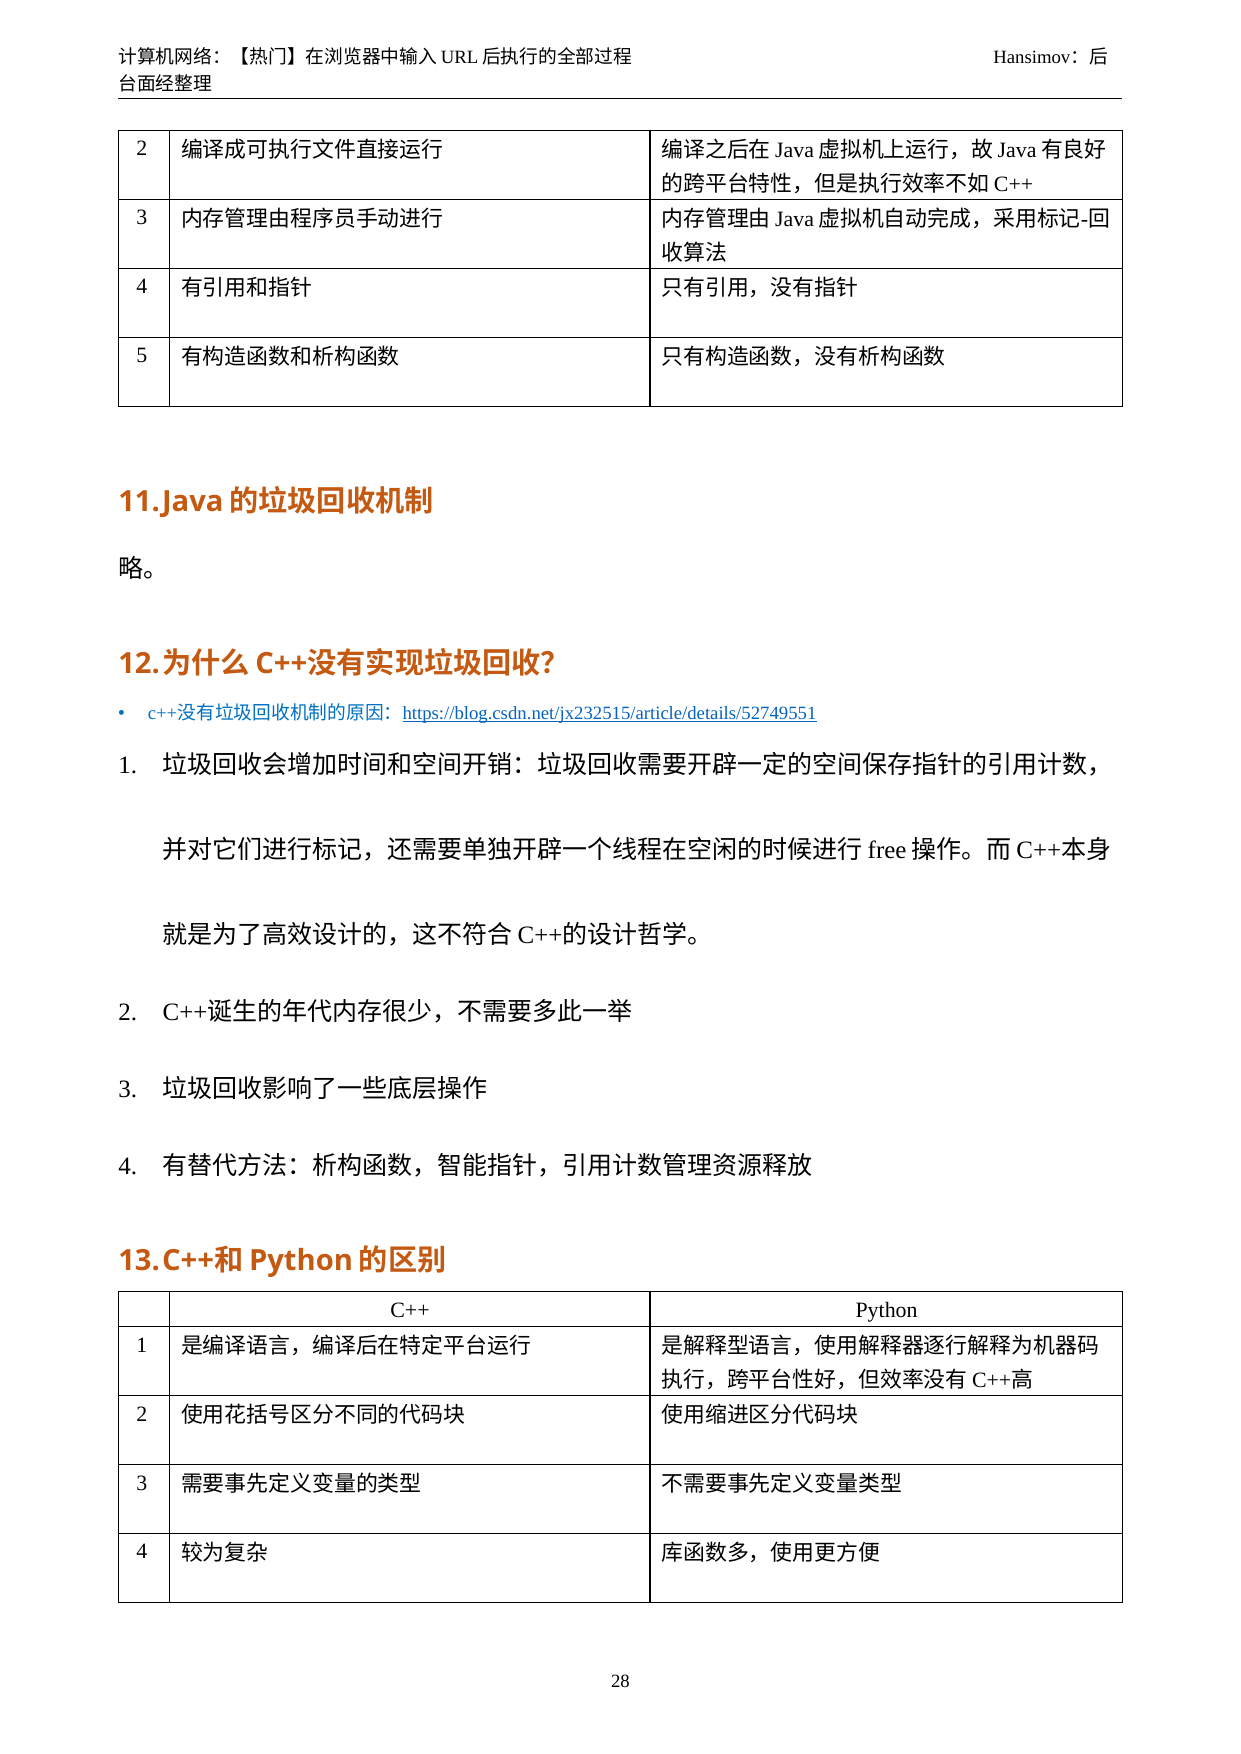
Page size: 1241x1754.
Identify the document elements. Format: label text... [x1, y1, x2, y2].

table_cell [119, 338, 169, 406]
table_cell 有构造函数和析构函数 [170, 338, 649, 406]
table_cell 内存管理由Java虚拟机自动完成，采用标记-回收算法 [651, 200, 1122, 268]
table_cell 是编译语言，编译后在特定平台运行 [170, 1327, 649, 1395]
table_cell 较为复杂 [170, 1534, 649, 1602]
list 垃圾回收影响了一些底层操作 [118, 1052, 1122, 1120]
table_cell [119, 131, 169, 199]
table_header C++ [170, 1292, 649, 1326]
table_cell [119, 1396, 169, 1464]
list 有替代方法：析构函数，智能指针，引用计数管理资源释放 [118, 1129, 1122, 1197]
table_header [119, 1292, 169, 1326]
subtitle 为什么C++没有实现垃圾回收？ [118, 627, 1122, 695]
table_cell [119, 269, 169, 337]
table_cell 编译之后在Java虚拟机上运行，故Java有良好的跨平台特性，但是执行效率不如C++ [651, 131, 1122, 199]
text 略。 [118, 533, 1122, 601]
subtitle C++和Python的区别 [118, 1223, 1122, 1291]
list 垃圾回收会增加时间和空间开销：垃圾回收需要开辟一定的空间保存指针的引用计数，并对它们进行标记，还需要单独开辟一个线程在空闲的时候进行free操作。而C++本身就是为了高效设计的，这不符合C++的设计哲学。 [118, 729, 1122, 966]
subtitle Java的垃圾回收机制 [118, 465, 1122, 533]
table_cell 库函数多，使用更方便 [651, 1534, 1122, 1602]
table_cell 使用花括号区分不同的代码块 [170, 1396, 649, 1464]
list C++诞生的年代内存很少，不需要多此一举 [118, 975, 1122, 1043]
table_cell [119, 1327, 169, 1395]
table_cell [119, 1534, 169, 1602]
table_cell 是解释型语言，使用解释器逐行解释为机器码执行，跨平台性好，但效率没有C++高 [651, 1327, 1122, 1395]
table_cell 不需要事先定义变量类型 [651, 1465, 1122, 1533]
table_cell 编译成可执行文件直接运行 [170, 131, 649, 199]
table_cell 需要事先定义变量的类型 [170, 1465, 649, 1533]
table_cell 只有引用，没有指针 [651, 269, 1122, 337]
table_cell [119, 200, 169, 268]
table_cell [119, 1465, 169, 1533]
text c++没有垃圾回收机制的原因：https://blog.csdn.net/jx232515/article/details/52749551 [118, 695, 1122, 729]
table_cell 有引用和指针 [170, 269, 649, 337]
table_cell 使用缩进区分代码块 [651, 1396, 1122, 1464]
table_header Python [651, 1292, 1122, 1326]
table_cell 只有构造函数，没有析构函数 [651, 338, 1122, 406]
table_cell 内存管理由程序员手动进行 [170, 200, 649, 268]
